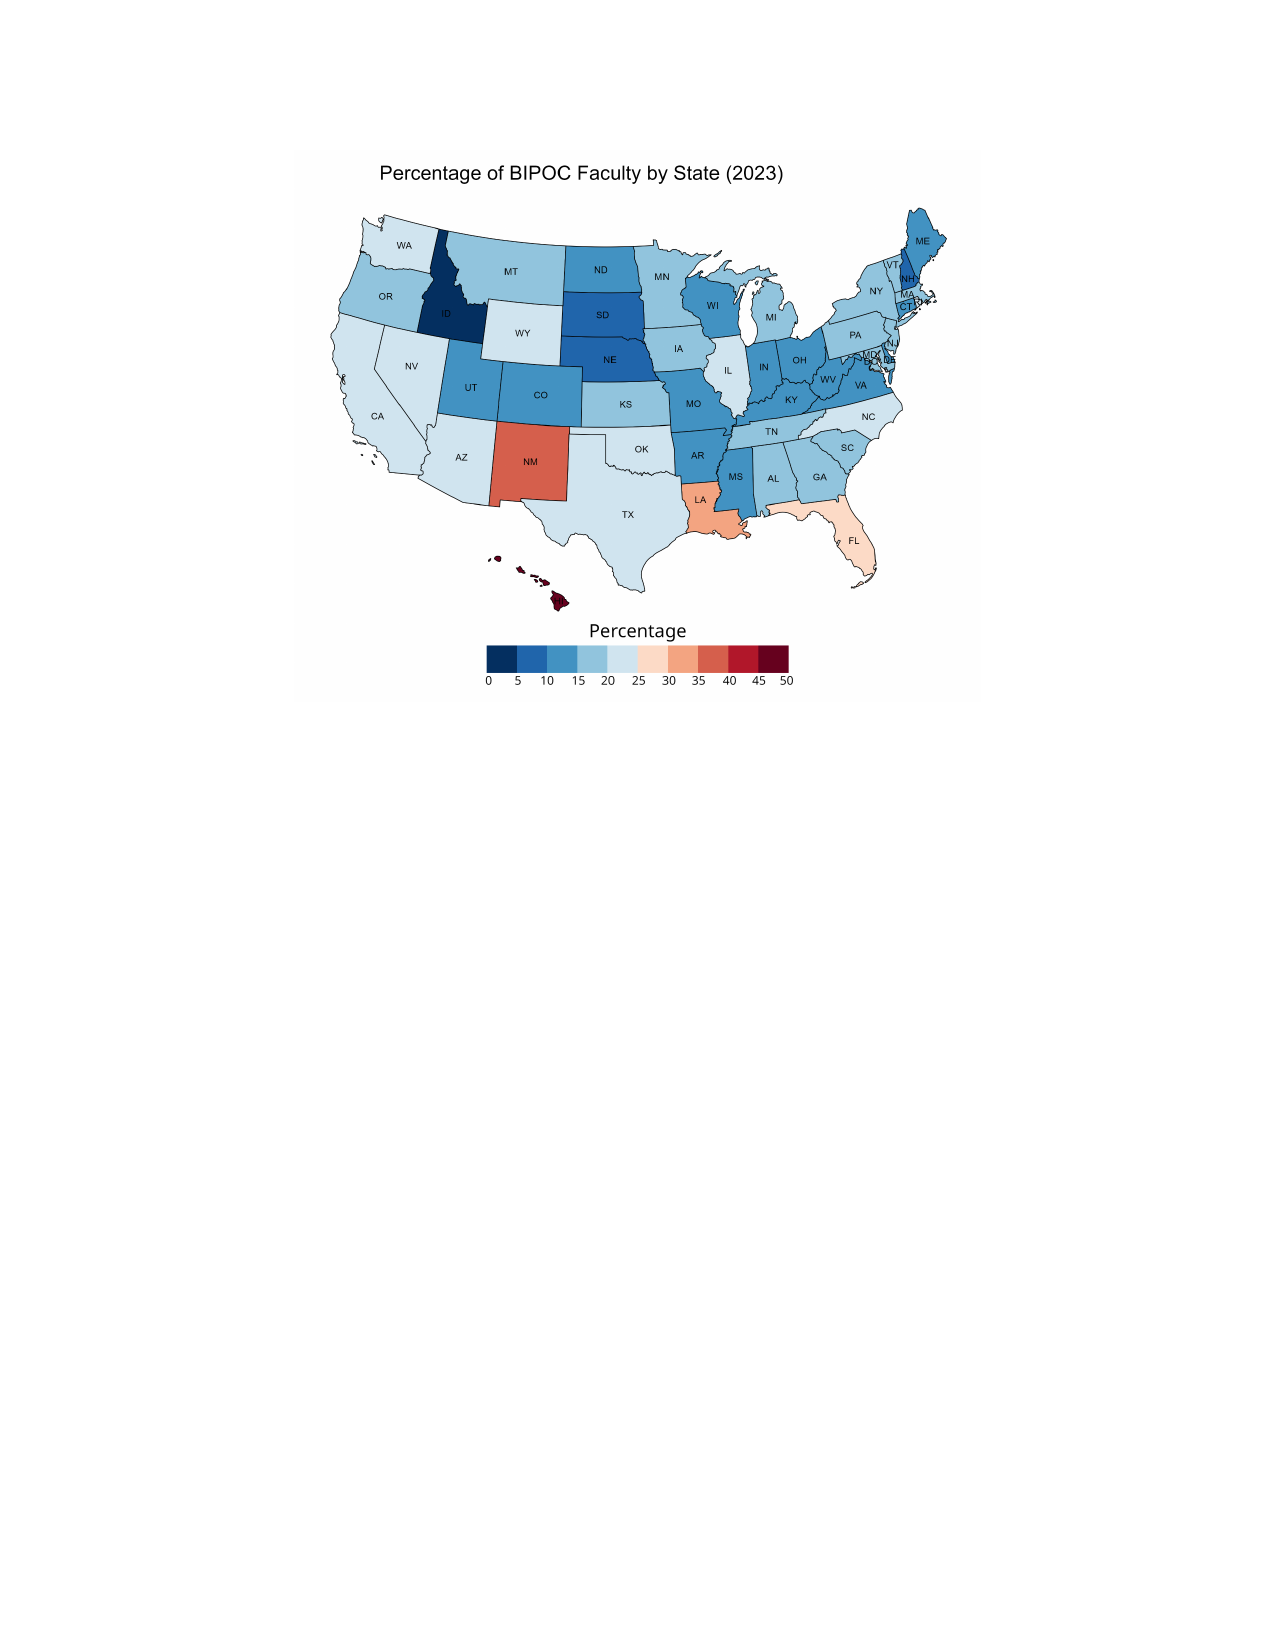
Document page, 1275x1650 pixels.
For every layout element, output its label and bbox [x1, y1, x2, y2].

picture [294, 150, 981, 702]
